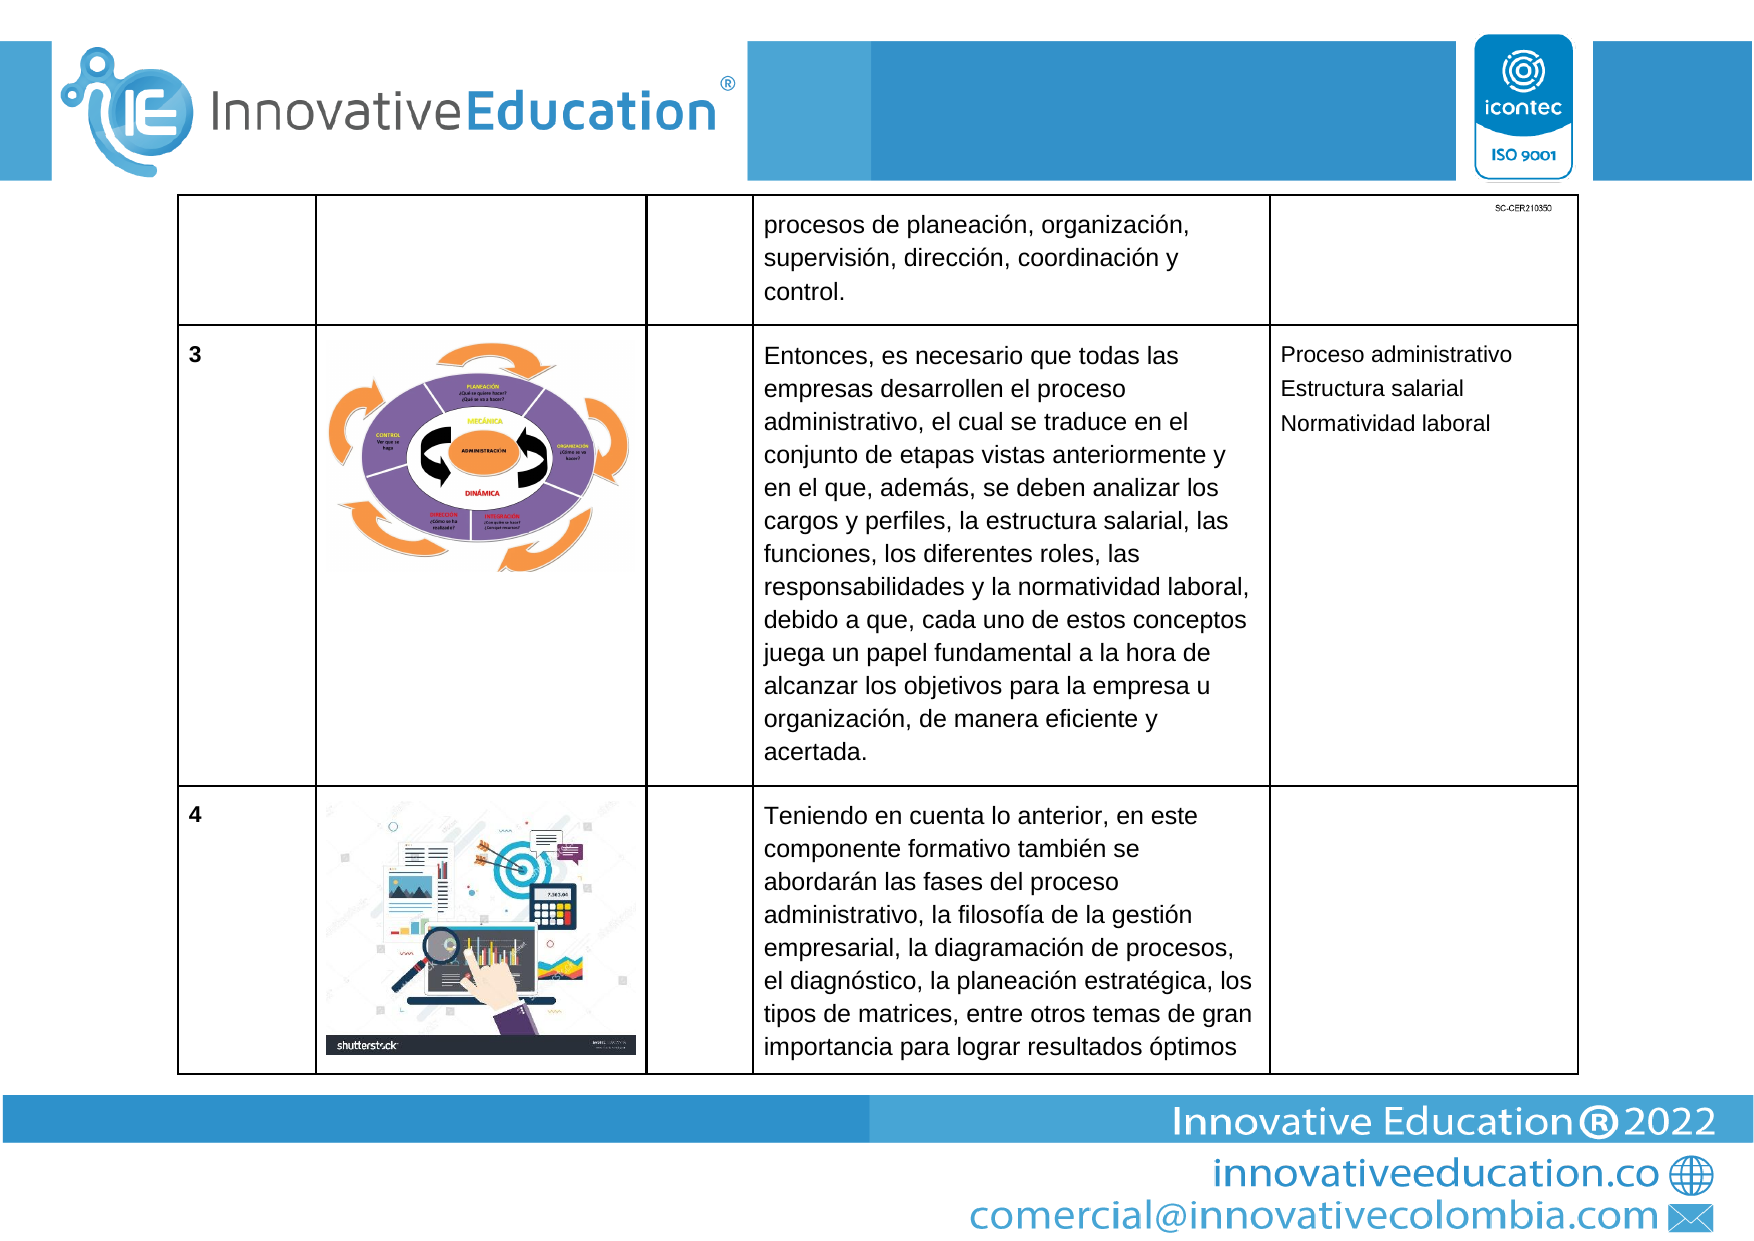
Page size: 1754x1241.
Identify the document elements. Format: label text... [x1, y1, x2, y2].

picture [0, 28, 1456, 194]
picture [1471, 32, 1576, 194]
table_cell [317, 326, 645, 784]
table_cell Entonces, es necesario que todas las empresas desarrollen el proceso administrativo, el cual se traduce en el conjunto de etapas vistas anteriormente y en el que, además, se deben analizar los cargos y perfiles, la estructura salarial, las funciones, los diferentes roles, las responsabilidades y la normatividad laboral, debido a que, cada uno de estos conceptos juega un papel fundamental a la hora de alcanzar los objetivos para la empresa u organización, de manera eficiente y acertada. [754, 326, 1269, 784]
picture [326, 801, 636, 1055]
table_cell 2 [179, 196, 315, 324]
table_cell Proceso administrativo Estructura salarial Normatividad laboral [1271, 326, 1577, 784]
table_cell [648, 196, 752, 324]
table_cell [317, 196, 645, 324]
picture [2, 1093, 1754, 1239]
table_cell [1271, 787, 1577, 1073]
table_cell [317, 787, 645, 1073]
table_cell 3 [179, 326, 315, 784]
table_cell Actividad humana Planeación Organización Supervisión Dirección Coordinación Control [1271, 196, 1577, 324]
picture [1593, 28, 1752, 194]
table_cell [648, 787, 752, 1073]
picture [326, 340, 636, 572]
table_cell [648, 326, 752, 784]
table_cell 4 [179, 787, 315, 1073]
